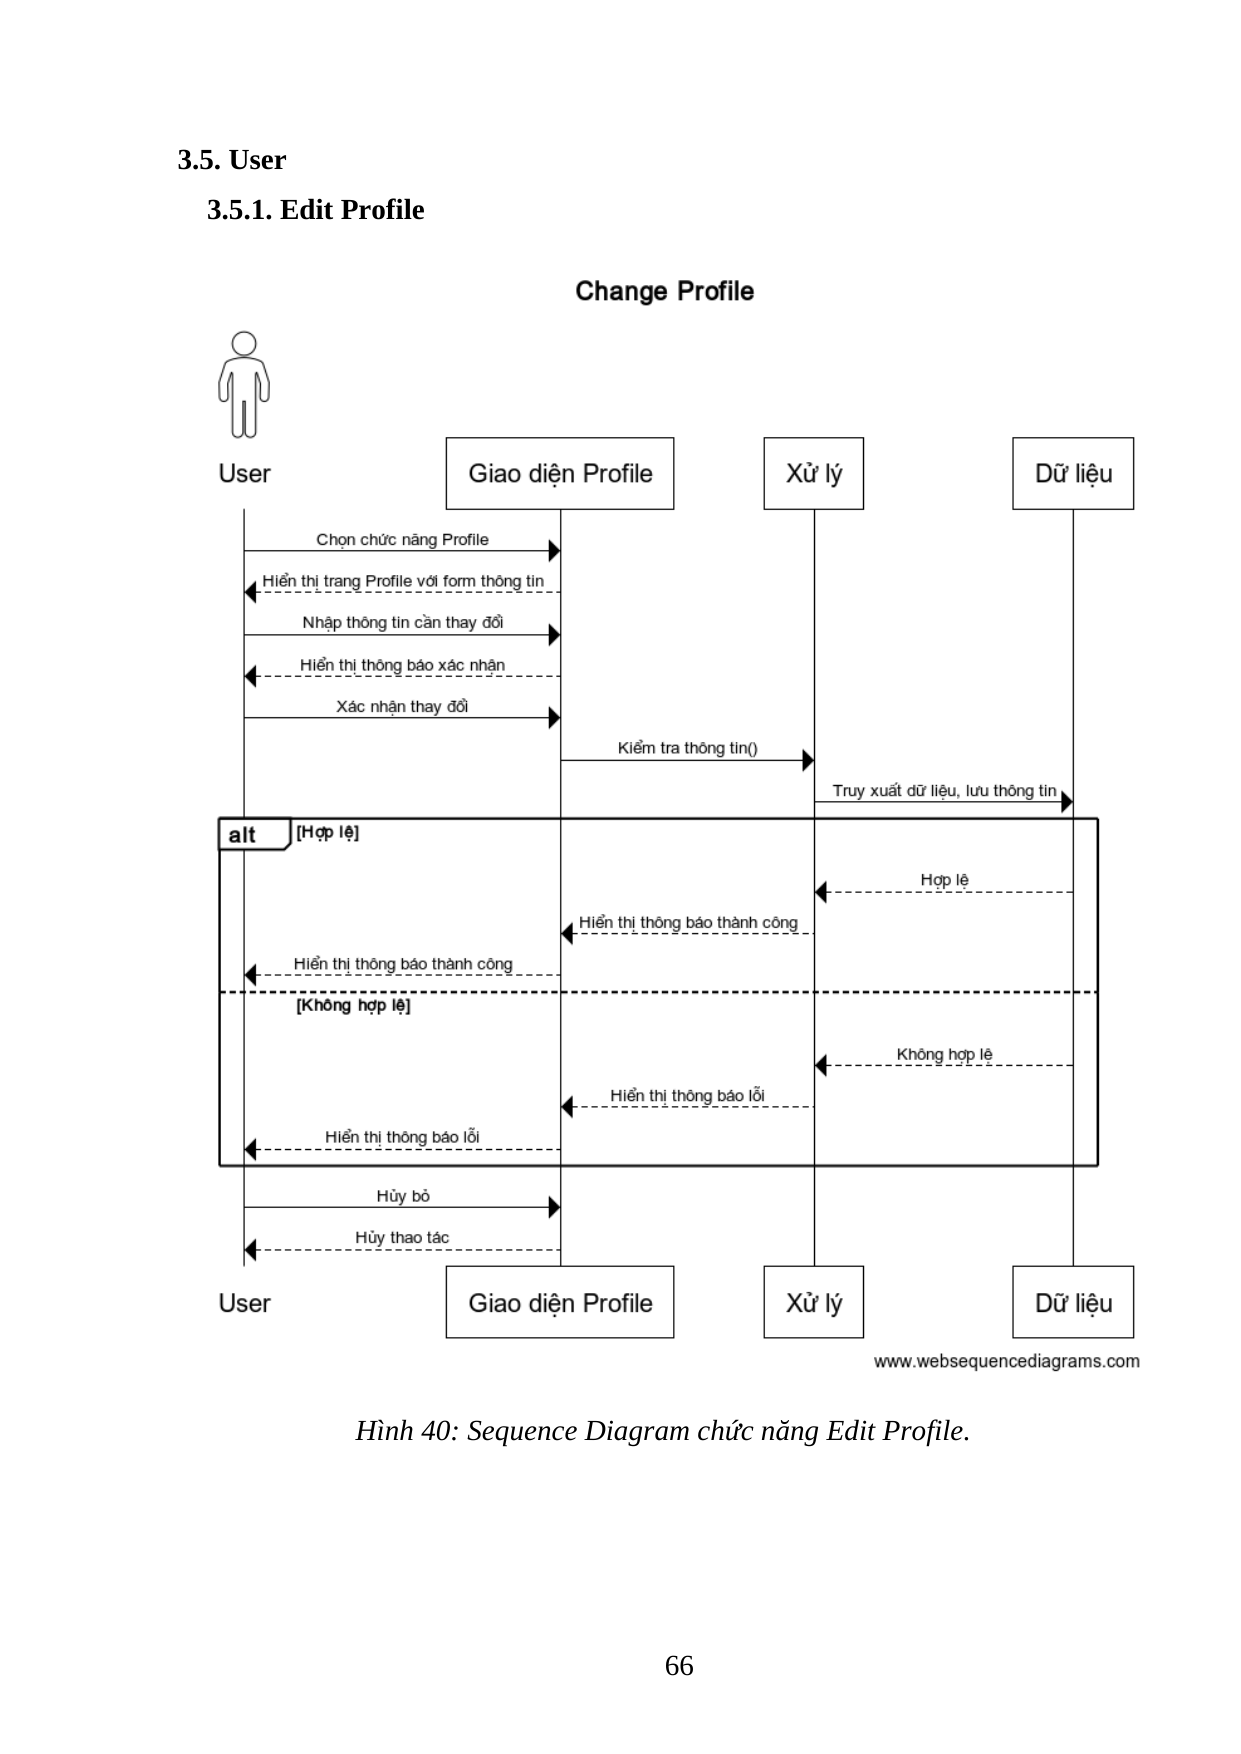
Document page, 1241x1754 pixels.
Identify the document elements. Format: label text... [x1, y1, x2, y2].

text User [177, 142, 1152, 175]
picture [177, 259, 1152, 1380]
text Edit Profile [177, 192, 1152, 226]
